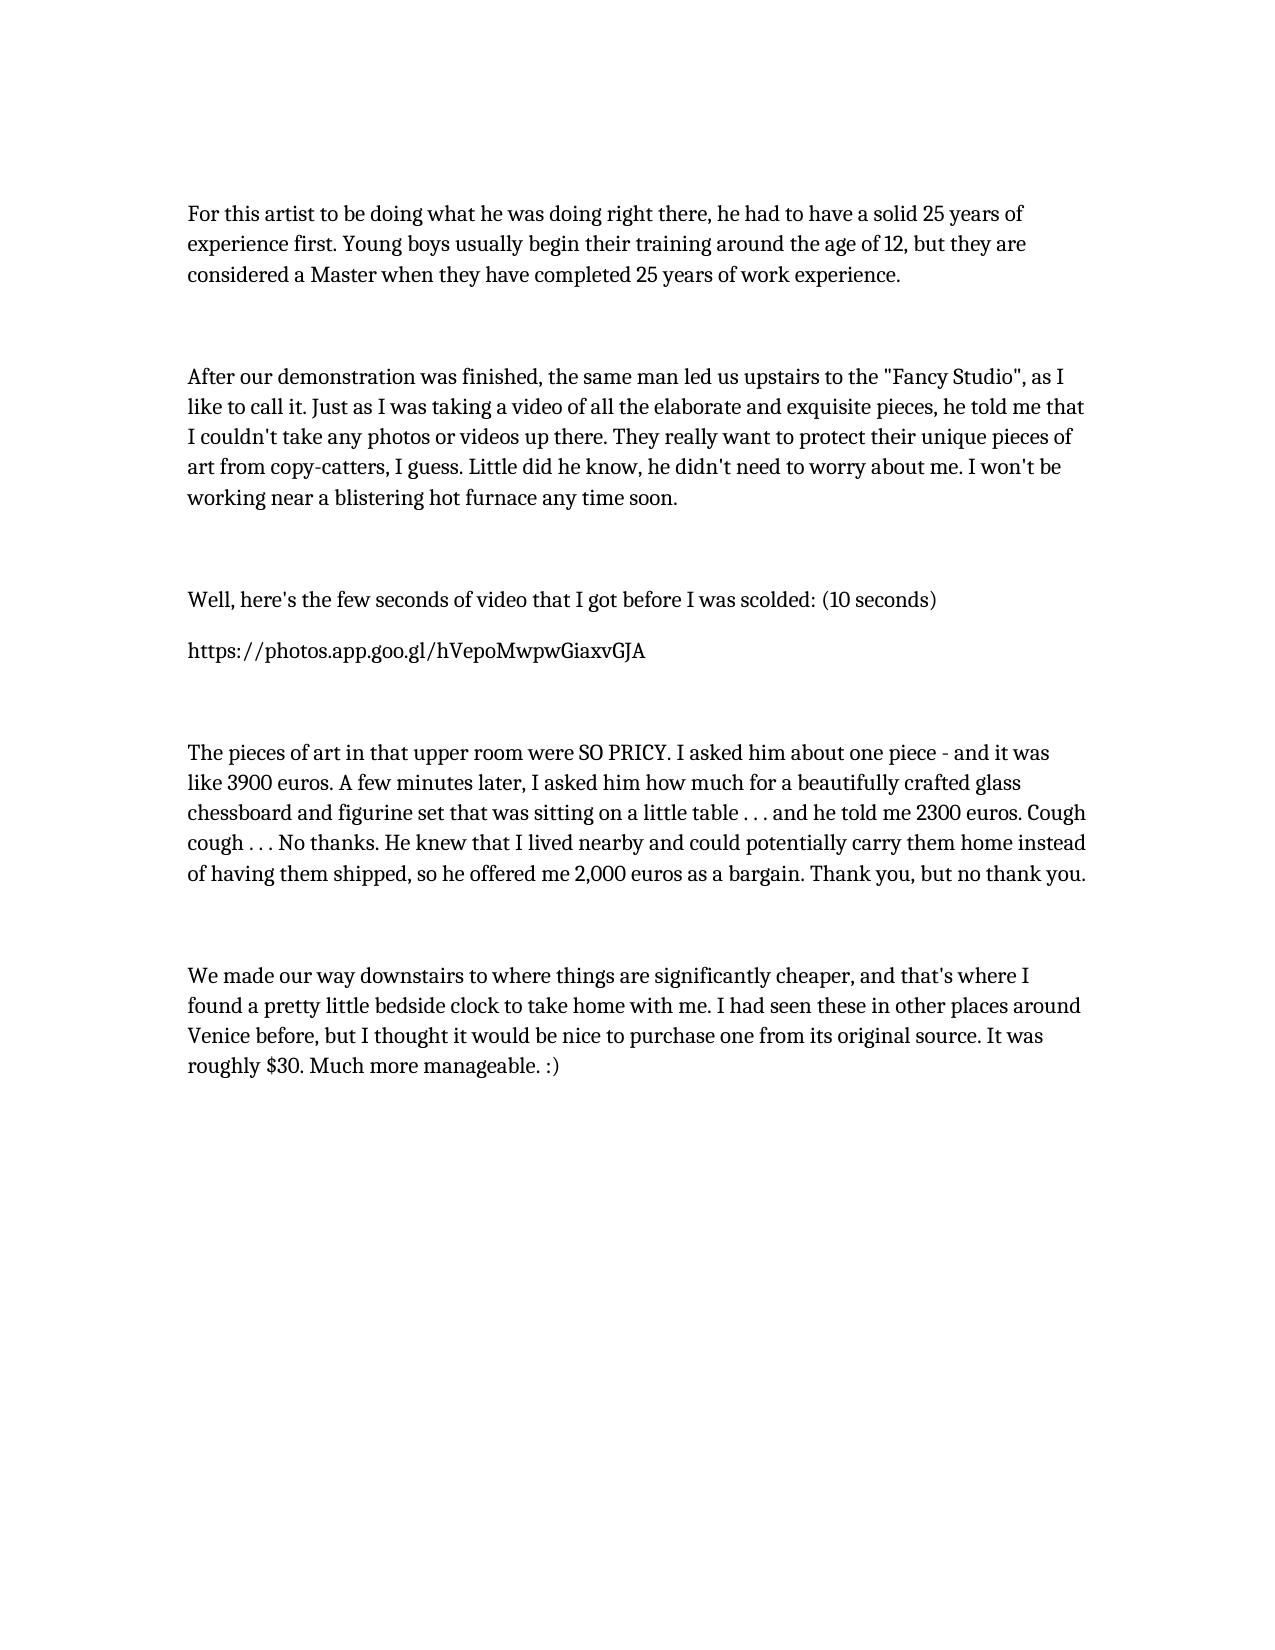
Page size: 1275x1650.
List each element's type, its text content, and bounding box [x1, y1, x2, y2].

text https://photos.app.goo.gl/hVepoMwpwGiaxvGJA [187, 637, 1087, 664]
text Well, here's the few seconds of video that I got before I was scolded: (10 seconds) [187, 586, 1087, 613]
text After our demonstration was finished, the same man led us upstairs to the "Fancy Studio", as I like to call it. Just as I was taking a video of all the elaborate and exquisite pieces, he told me that I couldn't take any photos or videos up there. They really want to protect their unique pieces of art from copy-catters, I guess. Little did he know, he didn't need to worry about me. I won't be working near a blistering hot furnace any time soon. [187, 363, 1087, 511]
text The pieces of art in that upper room were SO PRICY. I asked him about one piece - and it was like 3900 euros. A few minutes later, I asked him how much for a beautifully crafted glass chessboard and figurine set that was sitting on a little table . . . and he told me 2300 euros. Cough cough . . . No thanks. He knew that I lived nearby and could potentially carry them home instead of having them shipped, so he offered me 2,000 euros as a bargain. Thank you, but no thank you. [187, 739, 1087, 887]
text For this artist to be doing what he was doing right there, he had to have a solid 25 years of experience first. Young boys usually begin their training around the age of 12, but they are considered a Master when they have completed 25 years of work experience. [187, 201, 1087, 288]
text We made our way downstairs to where things are significantly cheaper, and that's where I found a pretty little bedside clock to take home with me. I had seen these in other places around Venice before, but I thought it would be nice to purchase one from its original source. It was roughly $30. Much more manageable. :) [187, 962, 1087, 1079]
